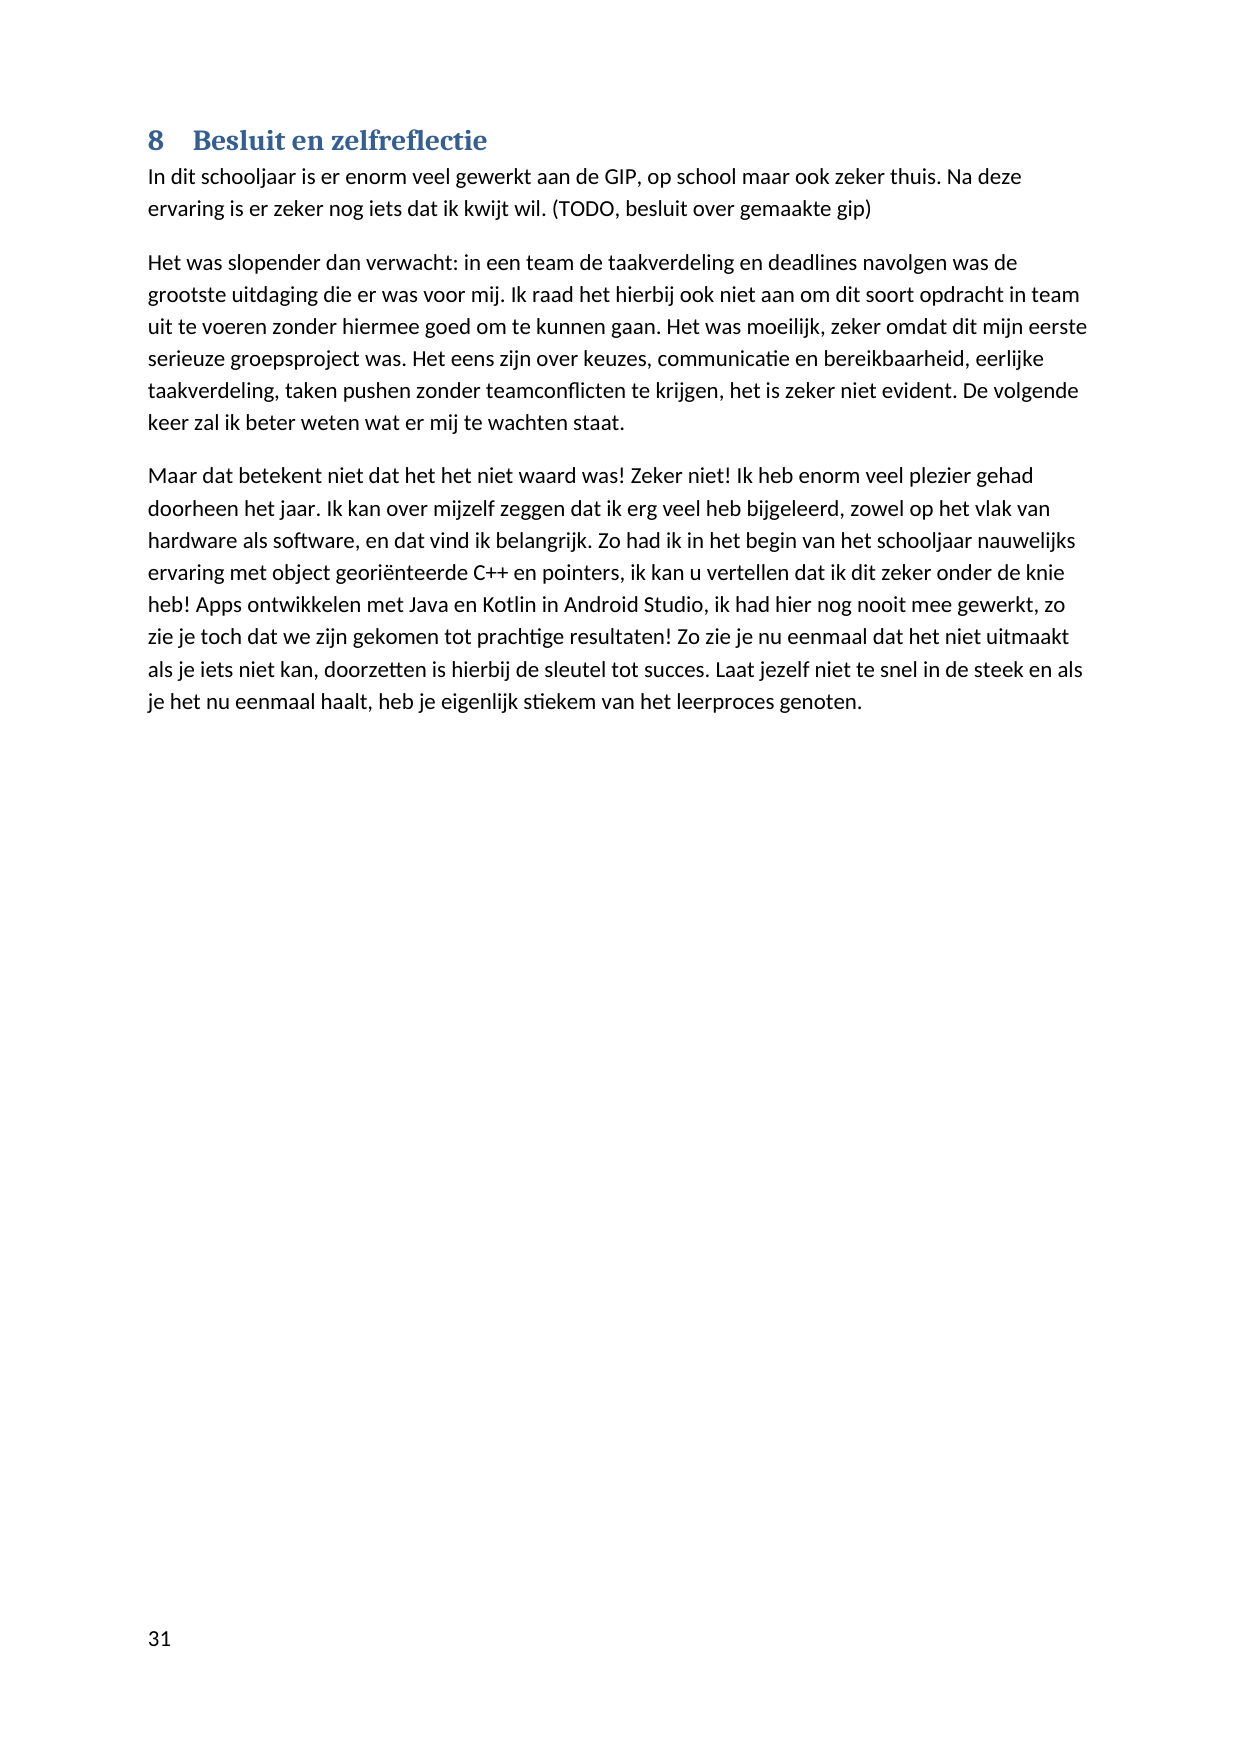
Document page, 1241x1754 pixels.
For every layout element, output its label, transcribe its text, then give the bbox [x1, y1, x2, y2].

text Het was slopender dan verwacht: in een team de taakverdeling en deadlines navolgen was de grootste uitdaging die er was voor mij. Ik raad het hierbij ook niet aan om dit soort opdracht in team uit te voeren zonder hiermee goed om te kunnen gaan. Het was moeilijk, zeker omdat dit mijn eerste serieuze groepsproject was. Het eens zijn over keuzes, communicatie en bereikbaarheid, eerlijke taakverdeling, taken pushen zonder teamconflicten te krijgen, het is zeker niet evident. De volgende keer zal ik beter weten wat er mij te wachten staat. [148, 248, 1093, 437]
subtitle Besluit en zelfreflectie [148, 124, 1093, 157]
text In dit schooljaar is er enorm veel gewerkt aan de GIP, op school maar ook zeker thuis. Na deze ervaring is er zeker nog iets dat ik kwijt wil. (TODO, besluit over gemaakte gip) [148, 162, 1093, 223]
text Maar dat betekent niet dat het het niet waard was! Zeker niet! Ik heb enorm veel plezier gehad doorheen het jaar. Ik kan over mijzelf zeggen dat ik erg veel heb bijgeleerd, zowel op het vlak van hardware als software, en dat vind ik belangrijk. Zo had ik in het begin van het schooljaar nauwelijks ervaring met object georiënteerde C++ en pointers, ik kan u vertellen dat ik dit zeker onder de knie heb! Apps ontwikkelen met Java en Kotlin in Android Studio, ik had hier nog nooit mee gewerkt, zo zie je toch dat we zijn gekomen tot prachtige resultaten! Zo zie je nu eenmaal dat het niet uitmaakt als je iets niet kan, doorzetten is hierbij de sleutel tot succes. Laat jezelf niet te snel in de steek en als je het nu eenmaal haalt, heb je eigenlijk stiekem van het leerproces genoten. [148, 462, 1093, 715]
